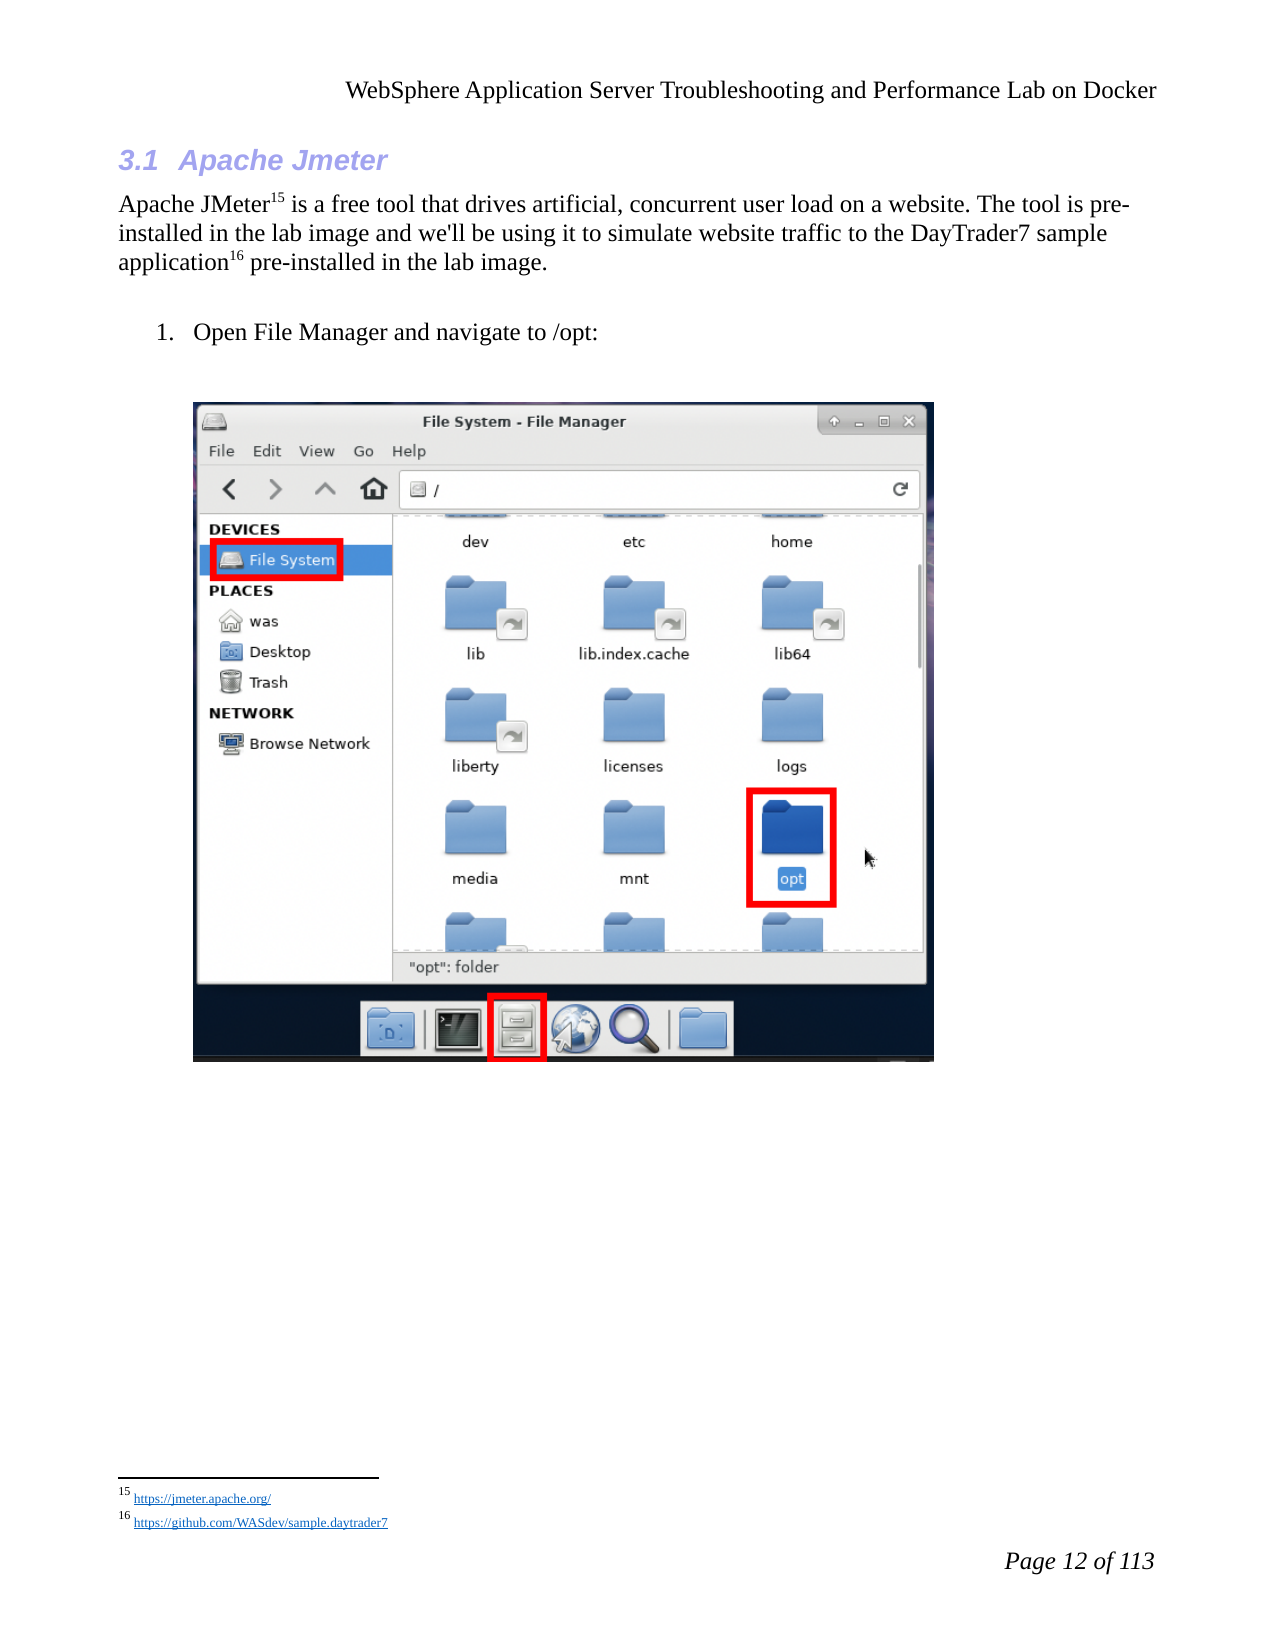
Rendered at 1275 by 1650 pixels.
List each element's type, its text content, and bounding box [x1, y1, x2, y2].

picture [193, 402, 934, 1062]
text Apache JMeter is a free tool that drives artificial, concurrent user load on a website. The tool is pre-installed in the lab image and we'll be using it to simulate website traffic to the DayTrader7 sample application pre-installed in the lab image. [118, 189, 1157, 275]
subtitle Apache Jmeter [118, 143, 1157, 177]
